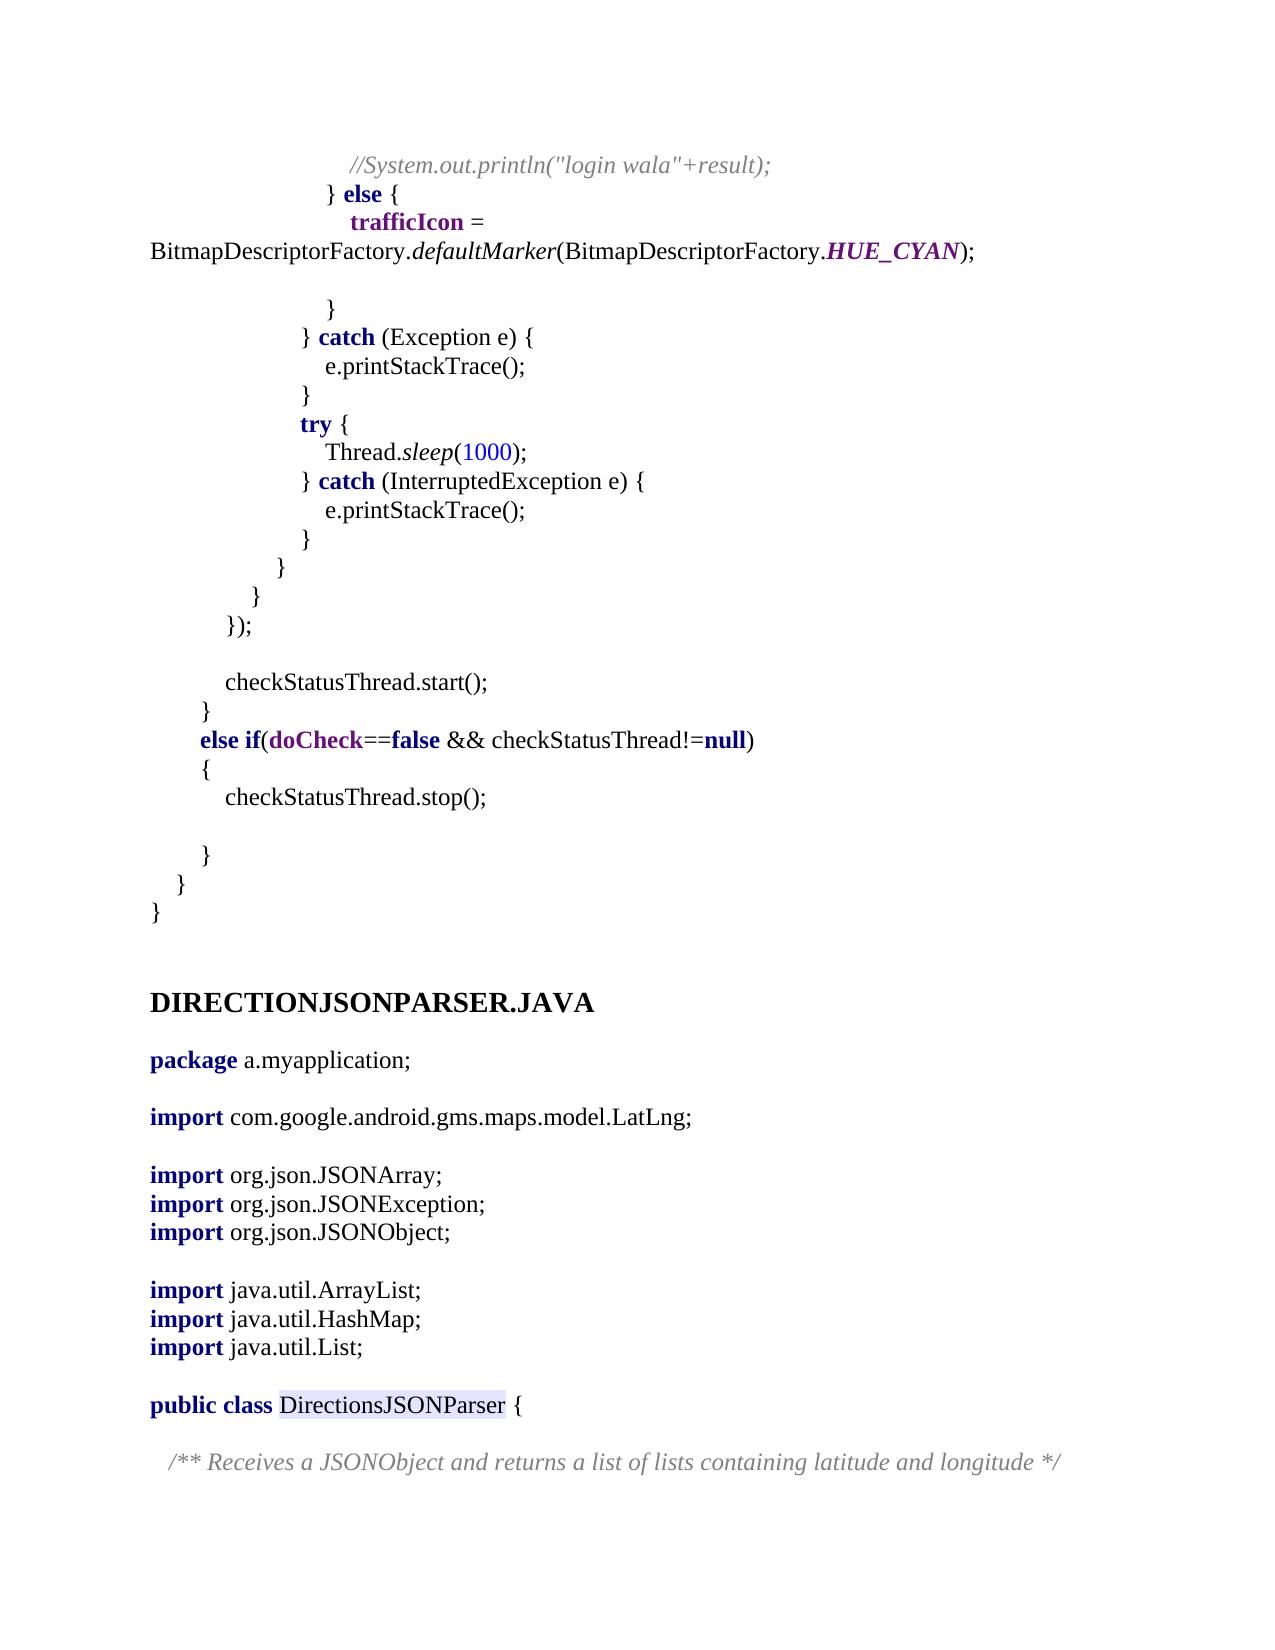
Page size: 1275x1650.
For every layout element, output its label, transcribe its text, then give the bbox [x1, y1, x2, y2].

text DIRECTIONJSONPARSER.JAVA [150, 986, 1125, 1019]
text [150, 1045, 1125, 1476]
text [150, 150, 1125, 926]
